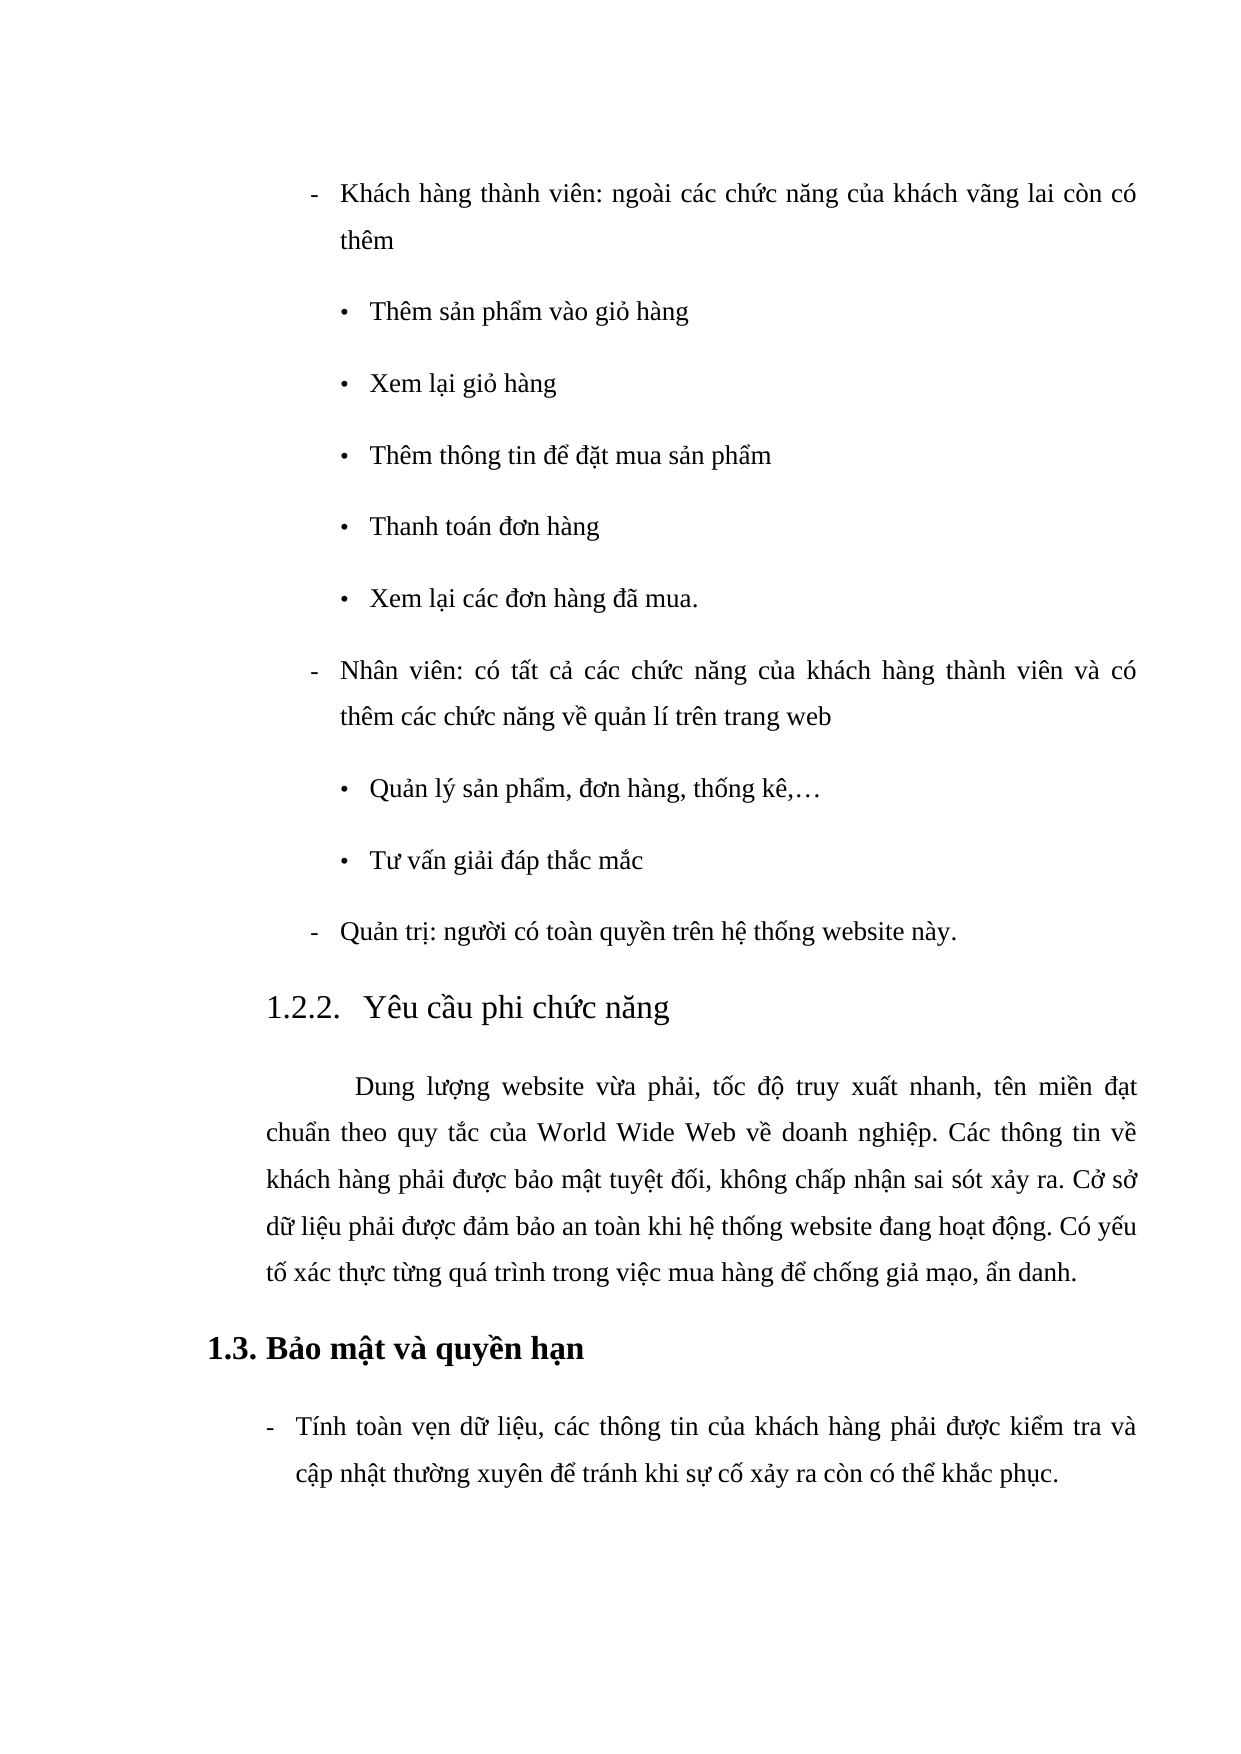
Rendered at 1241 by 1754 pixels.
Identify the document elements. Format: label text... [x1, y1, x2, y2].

text Dung lượng website vừa phải, tốc độ truy xuất nhanh, tên miền đạt chuẩn theo quy tắc của World Wide Web về doanh nghiệp. Các thông tin về khách hàng phải được bảo mật tuyệt đối, không chấp nhận sai sót xảy ra. Cở sở dữ liệu phải được đảm bảo an toàn khi hệ thống website đang hoạt động. Có yếu tố xác thực từng quá trình trong việc mua hàng để chống giả mạo, ẩn danh. [266, 1070, 1138, 1287]
list Xem lại các đơn hàng đã mua. [340, 582, 1138, 613]
list Quản trị: người có toàn quyền trên hệ thống website này. [310, 916, 1138, 947]
list Khách hàng thành viên: ngoài các chức năng của khách vãng lai còn có thêm [310, 177, 1138, 255]
list Thêm thông tin để đặt mua sản phẩm [340, 439, 1138, 470]
list Bảo mật và quyền hạn [207, 1328, 1138, 1366]
list Thanh toán đơn hàng [340, 511, 1138, 542]
list Nhân viên: có tất cả các chức năng của khách hàng thành viên và có thêm các chức năng về quản lí trên trang web [310, 654, 1138, 732]
list Tư vấn giải đáp thắc mắc [340, 844, 1138, 875]
list Thêm sản phẩm vào giỏ hàng [340, 296, 1138, 327]
list Tính toàn vẹn dữ liệu, các thông tin của khách hàng phải được kiểm tra và cập nhật thường xuyên để tránh khi sự cố xảy ra còn có thể khắc phục. [266, 1411, 1138, 1488]
list Quản lý sản phẩm, đơn hàng, thống kê,… [340, 772, 1138, 803]
list Xem lại giỏ hàng [340, 367, 1138, 398]
list Yêu cầu phi chức năng [266, 987, 1138, 1026]
